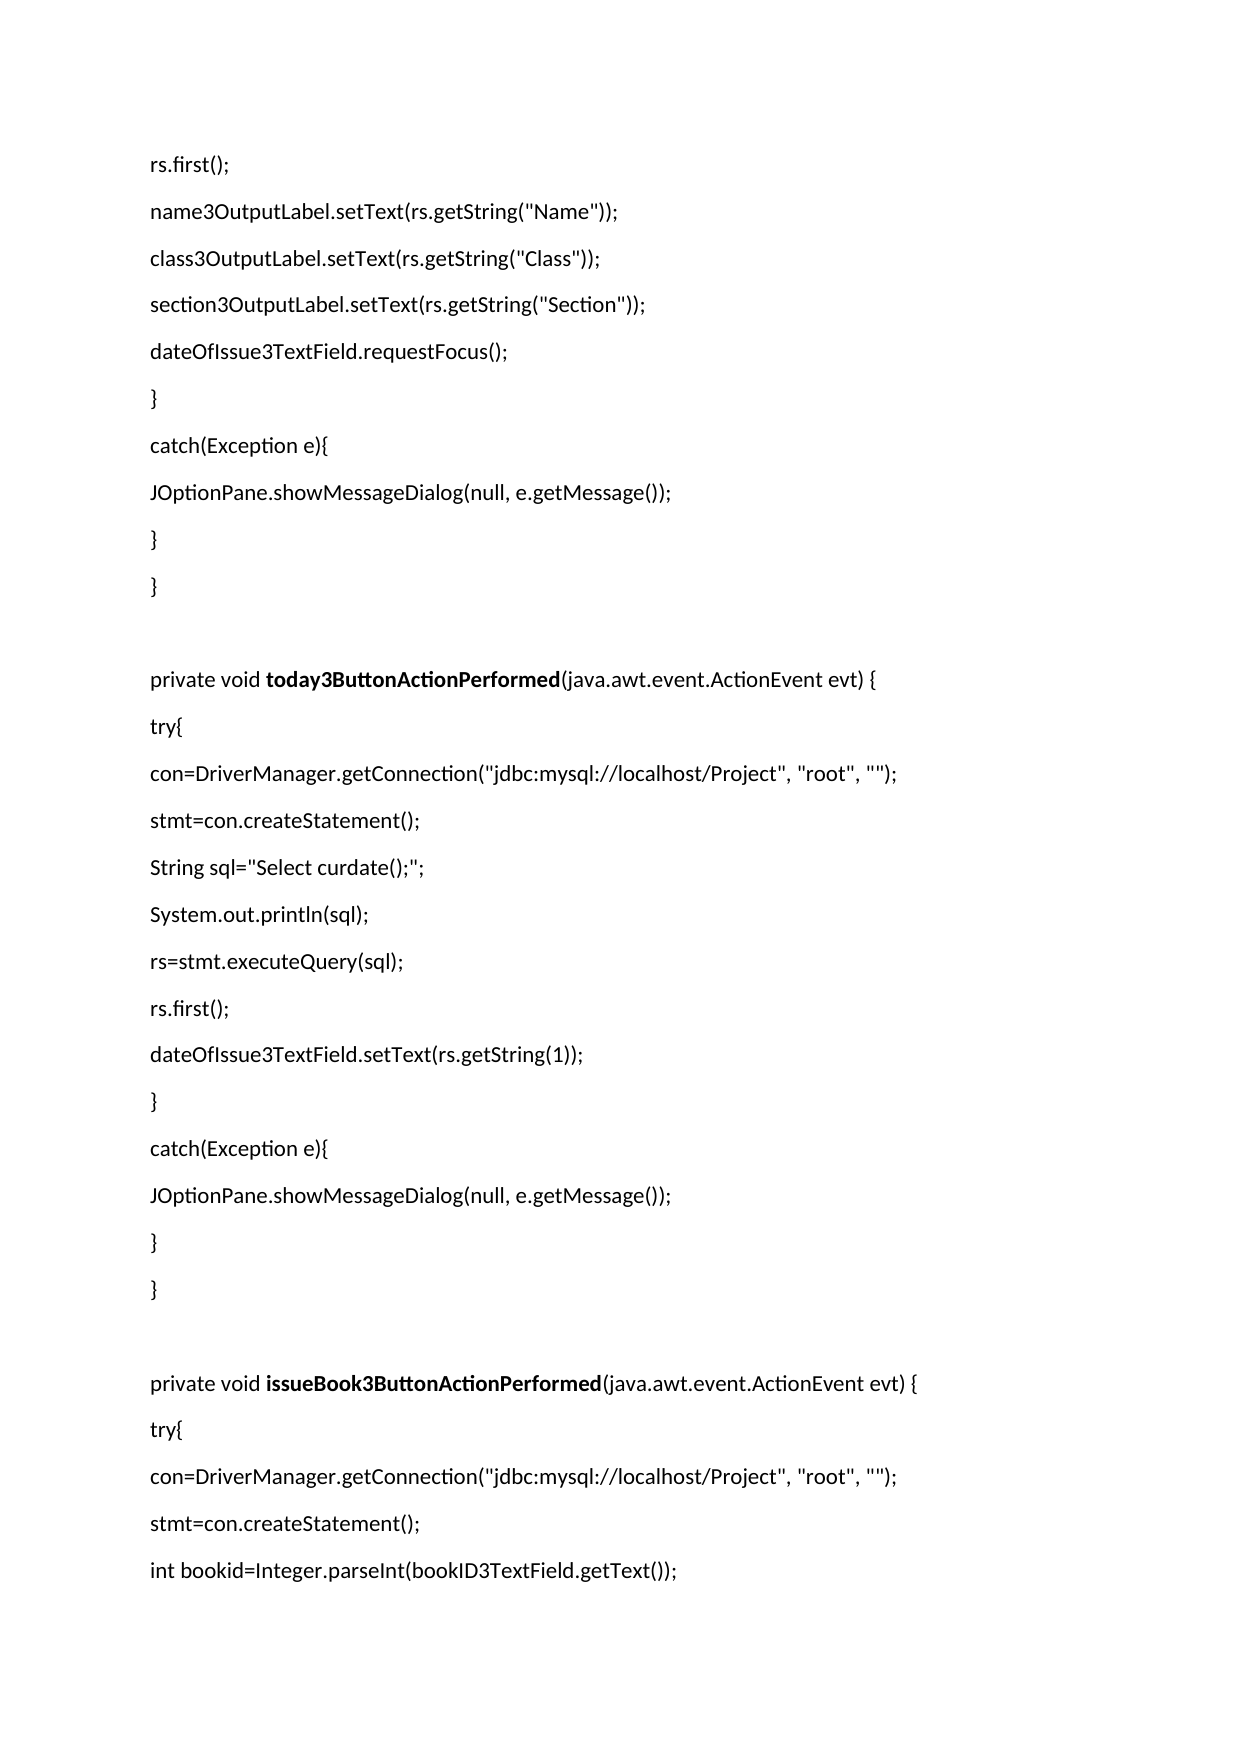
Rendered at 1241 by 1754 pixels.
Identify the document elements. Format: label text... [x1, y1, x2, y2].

text private void issueBook3ButtonActionPerformed(java.awt.event.ActionEvent evt) { [150, 1369, 1090, 1397]
text dateOfIssue3TextField.requestFocus(); [150, 337, 1090, 366]
text String sql="Select curdate();"; [150, 853, 1090, 881]
text con=DriverManager.getConnection("jdbc:mysql://localhost/Project", "root", ""); [150, 759, 1090, 787]
text } [150, 1275, 1090, 1303]
text try{ [150, 1416, 1090, 1444]
text name3OutputLabel.setText(rs.getString("Name")); [150, 197, 1090, 225]
text class3OutputLabel.setText(rs.getString("Class")); [150, 244, 1090, 272]
text } [150, 1228, 1090, 1256]
text stmt=con.createStatement(); [150, 806, 1090, 834]
text stmt=con.createStatement(); [150, 1509, 1090, 1537]
text catch(Exception e){ [150, 1134, 1090, 1162]
text rs=stmt.executeQuery(sql); [150, 947, 1090, 975]
text System.out.println(sql); [150, 900, 1090, 928]
text section3OutputLabel.setText(rs.getString("Section")); [150, 291, 1090, 319]
text } [150, 572, 1090, 600]
text } [150, 525, 1090, 553]
text catch(Exception e){ [150, 431, 1090, 459]
text private void today3ButtonActionPerformed(java.awt.event.ActionEvent evt) { [150, 666, 1090, 694]
text dateOfIssue3TextField.setText(rs.getString(1)); [150, 1041, 1090, 1069]
text int bookid=Integer.parseInt(bookID3TextField.getText()); [150, 1556, 1090, 1584]
text rs.first(); [150, 150, 1090, 178]
text JOptionPane.showMessageDialog(null, e.getMessage()); [150, 1181, 1090, 1209]
text rs.first(); [150, 994, 1090, 1022]
text try{ [150, 712, 1090, 741]
text JOptionPane.showMessageDialog(null, e.getMessage()); [150, 478, 1090, 506]
text con=DriverManager.getConnection("jdbc:mysql://localhost/Project", "root", ""); [150, 1462, 1090, 1491]
text } [150, 1087, 1090, 1116]
text } [150, 384, 1090, 412]
